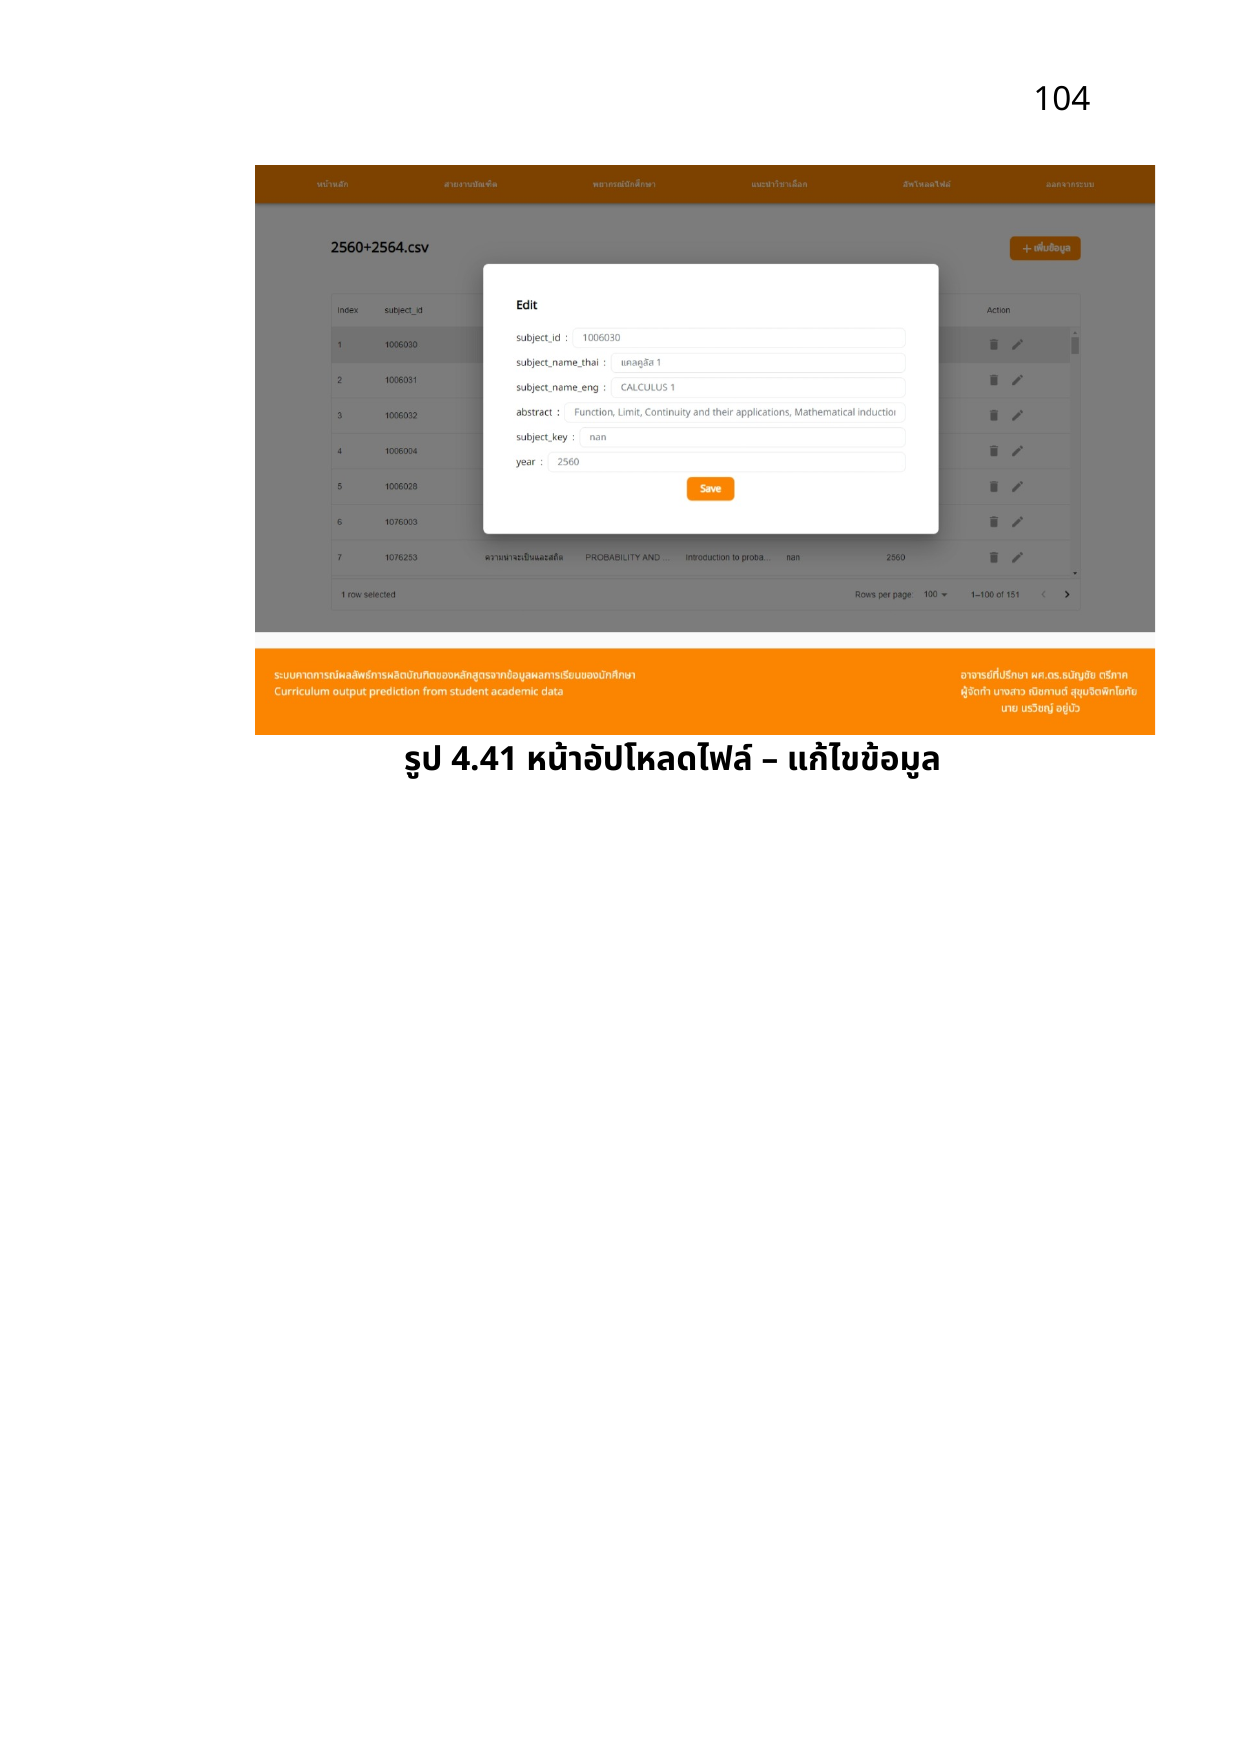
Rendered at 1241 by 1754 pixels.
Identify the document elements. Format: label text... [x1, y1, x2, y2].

picture [255, 165, 1155, 735]
text รูป 4.41 หน้าอัปโหลดไฟล์ – แก้ไขข้อมูล [255, 735, 1090, 785]
